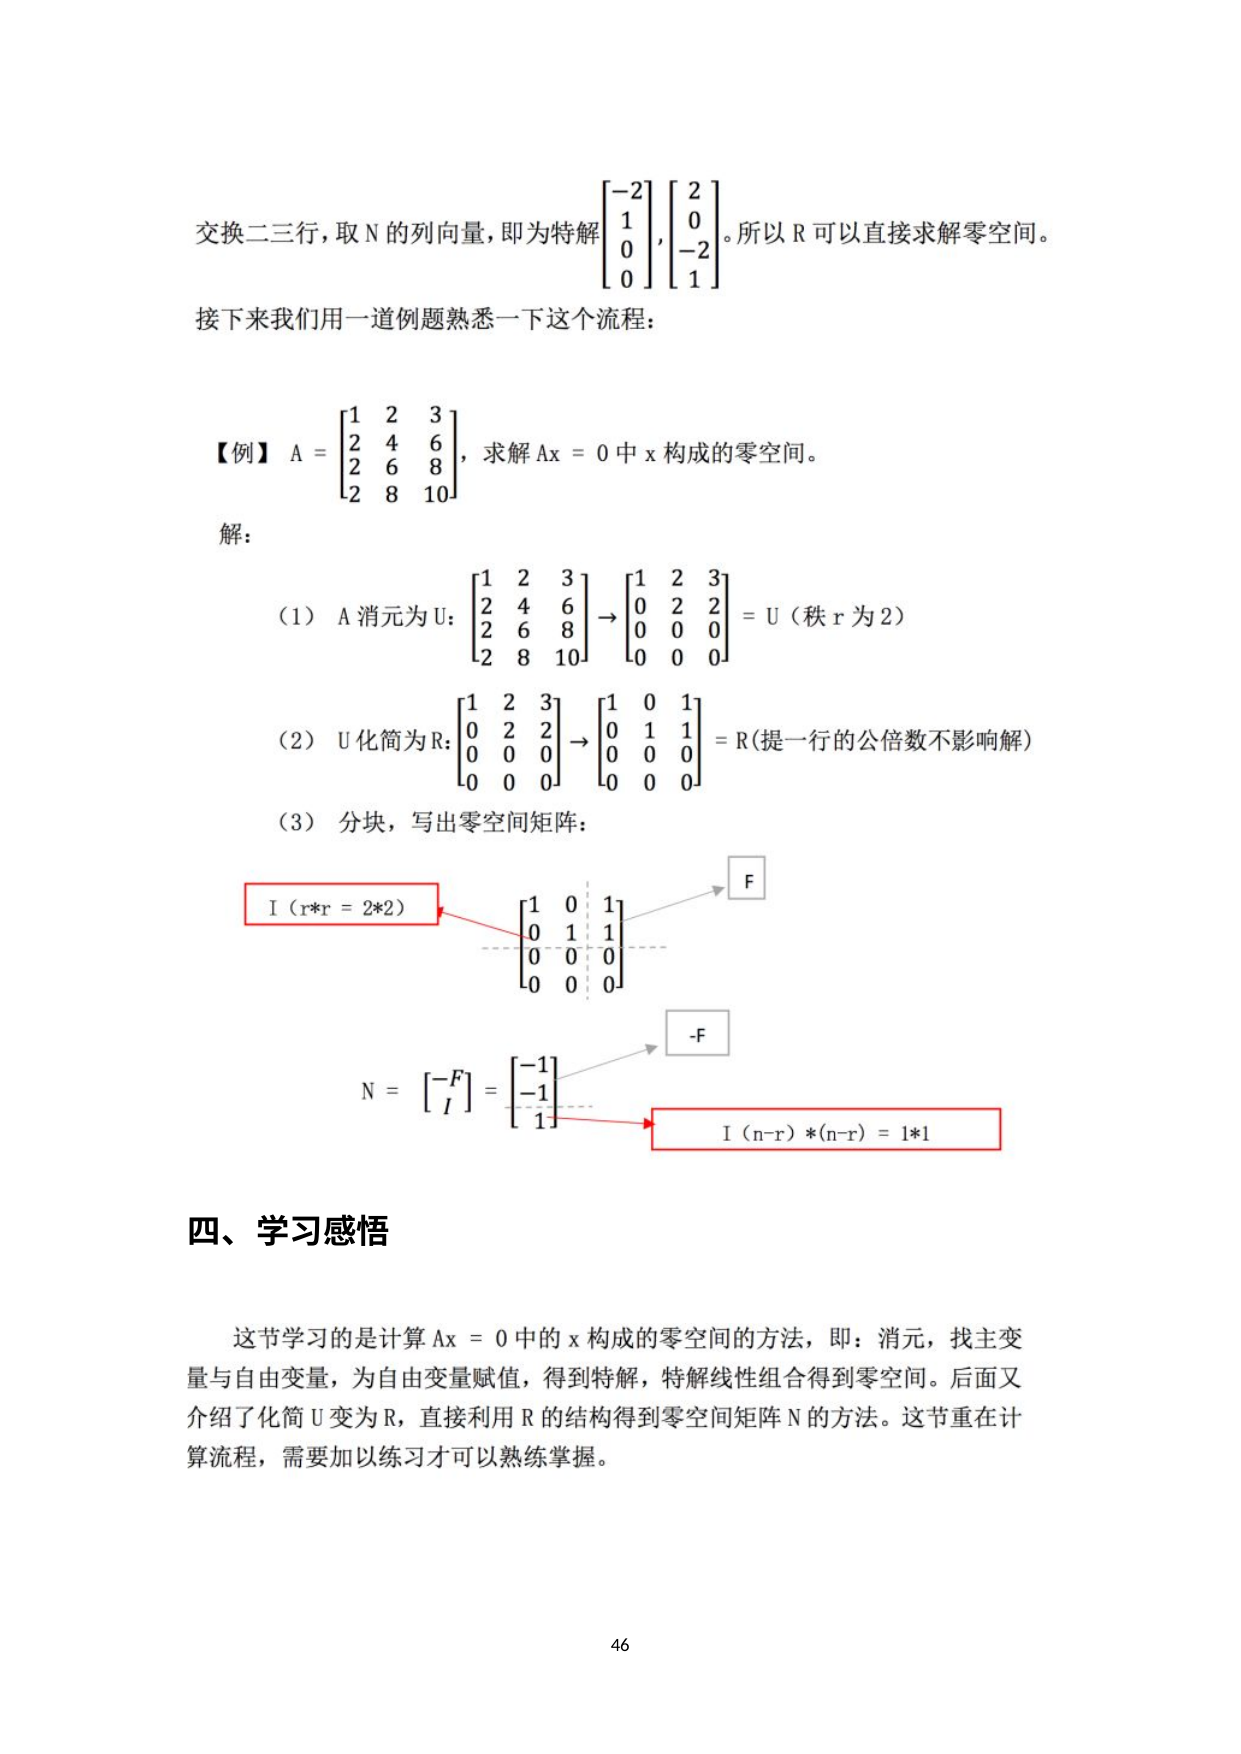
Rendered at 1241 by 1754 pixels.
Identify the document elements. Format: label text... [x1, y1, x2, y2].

picture [187, 162, 1053, 358]
picture [187, 389, 1053, 1160]
subtitle 学习感悟 [187, 1197, 1053, 1262]
picture [187, 1323, 1053, 1489]
